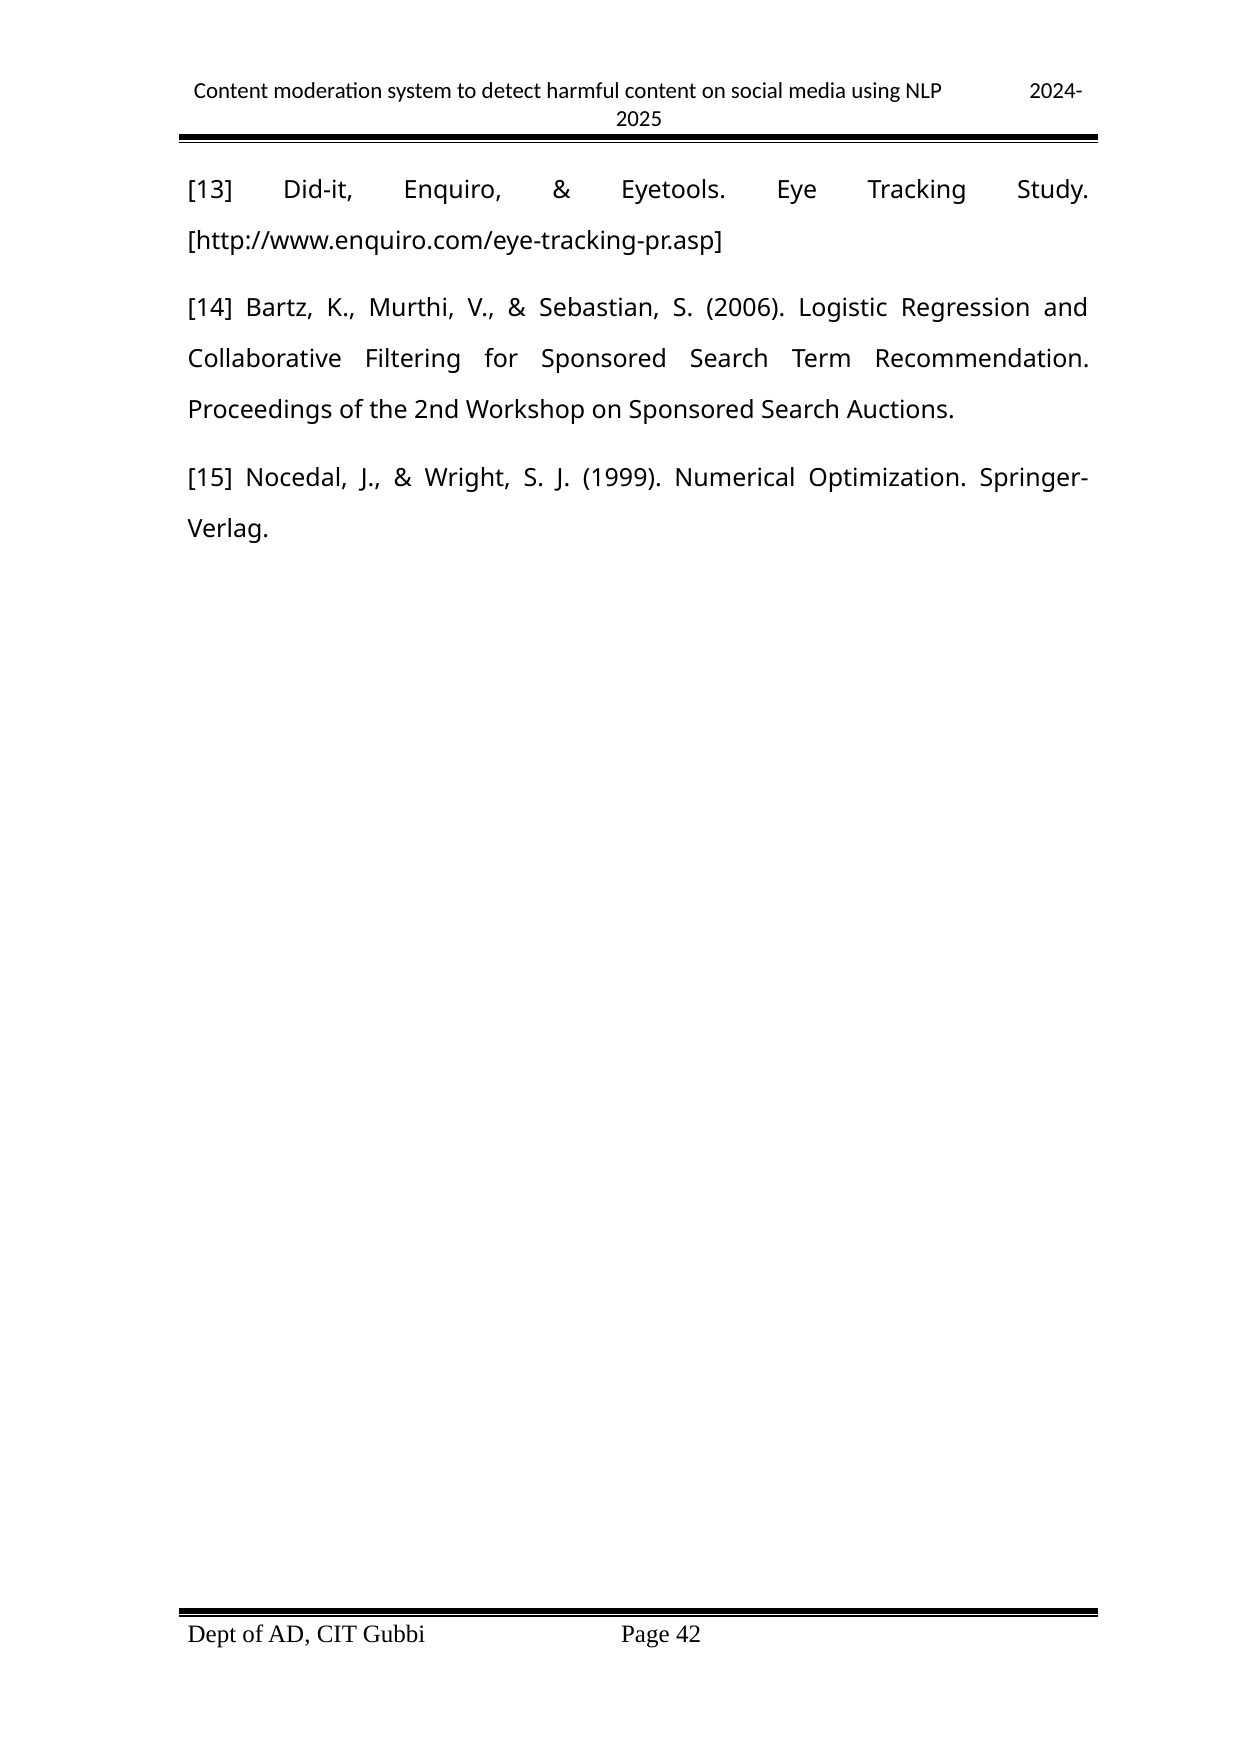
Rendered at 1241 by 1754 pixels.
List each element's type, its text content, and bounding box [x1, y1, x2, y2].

text [13] Did-it, Enquiro, & Eyetools. Eye Tracking Study. [http://www.enquiro.com/eye-tracking-pr.asp] [187, 171, 1090, 256]
text [14] Bartz, K., Murthi, V., & Sebastian, S. (2006). Logistic Regression and Collaborative Filtering for Sponsored Search Term Recommendation. Proceedings of the 2nd Workshop on Sponsored Search Auctions. [187, 290, 1090, 426]
text [15] Nocedal, J., & Wright, S. J. (1999). Numerical Optimization. Springer-Verlag. [187, 460, 1090, 545]
